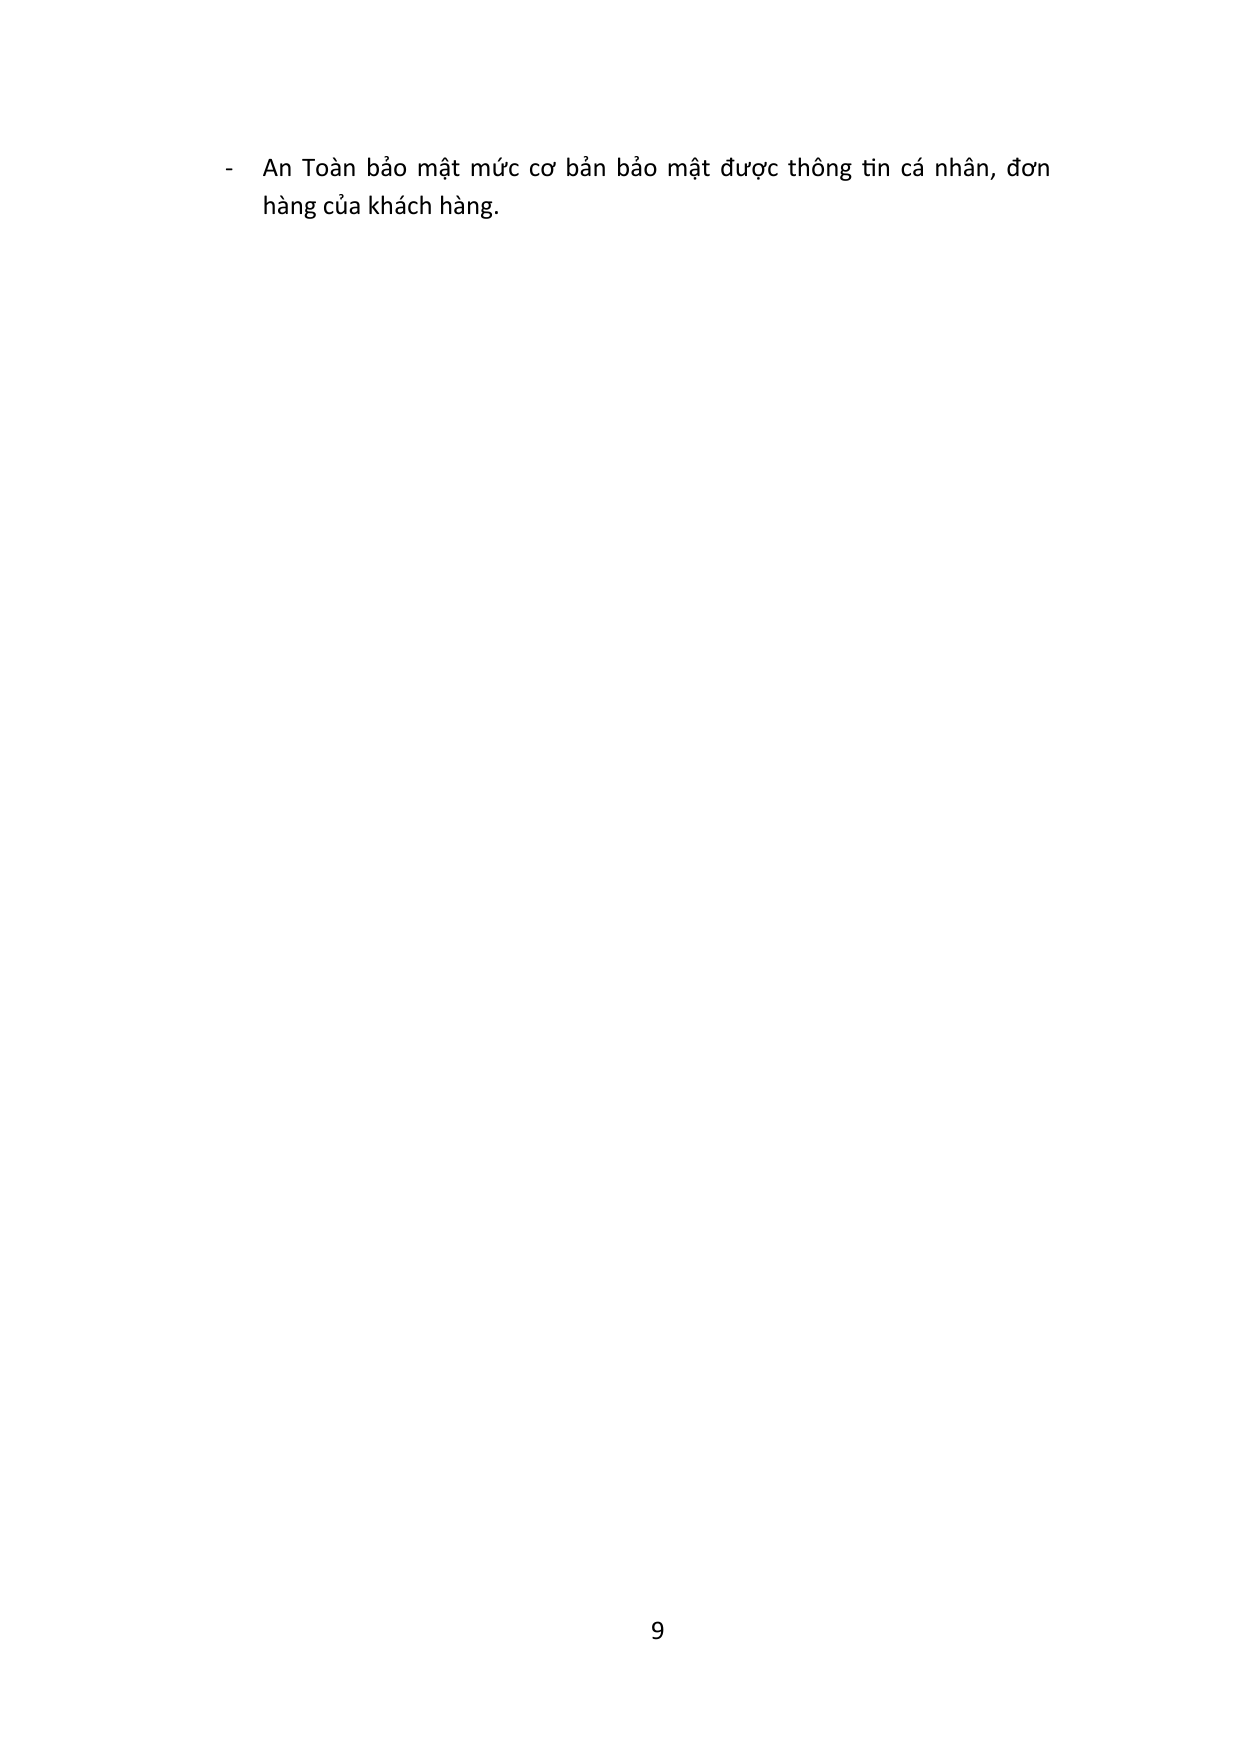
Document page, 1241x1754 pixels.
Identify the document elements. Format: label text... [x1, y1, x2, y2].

list An Toàn bảo mật mức cơ bản bảo mật được thông tin cá nhân, đơn hàng của khách hàng. [225, 150, 1053, 221]
